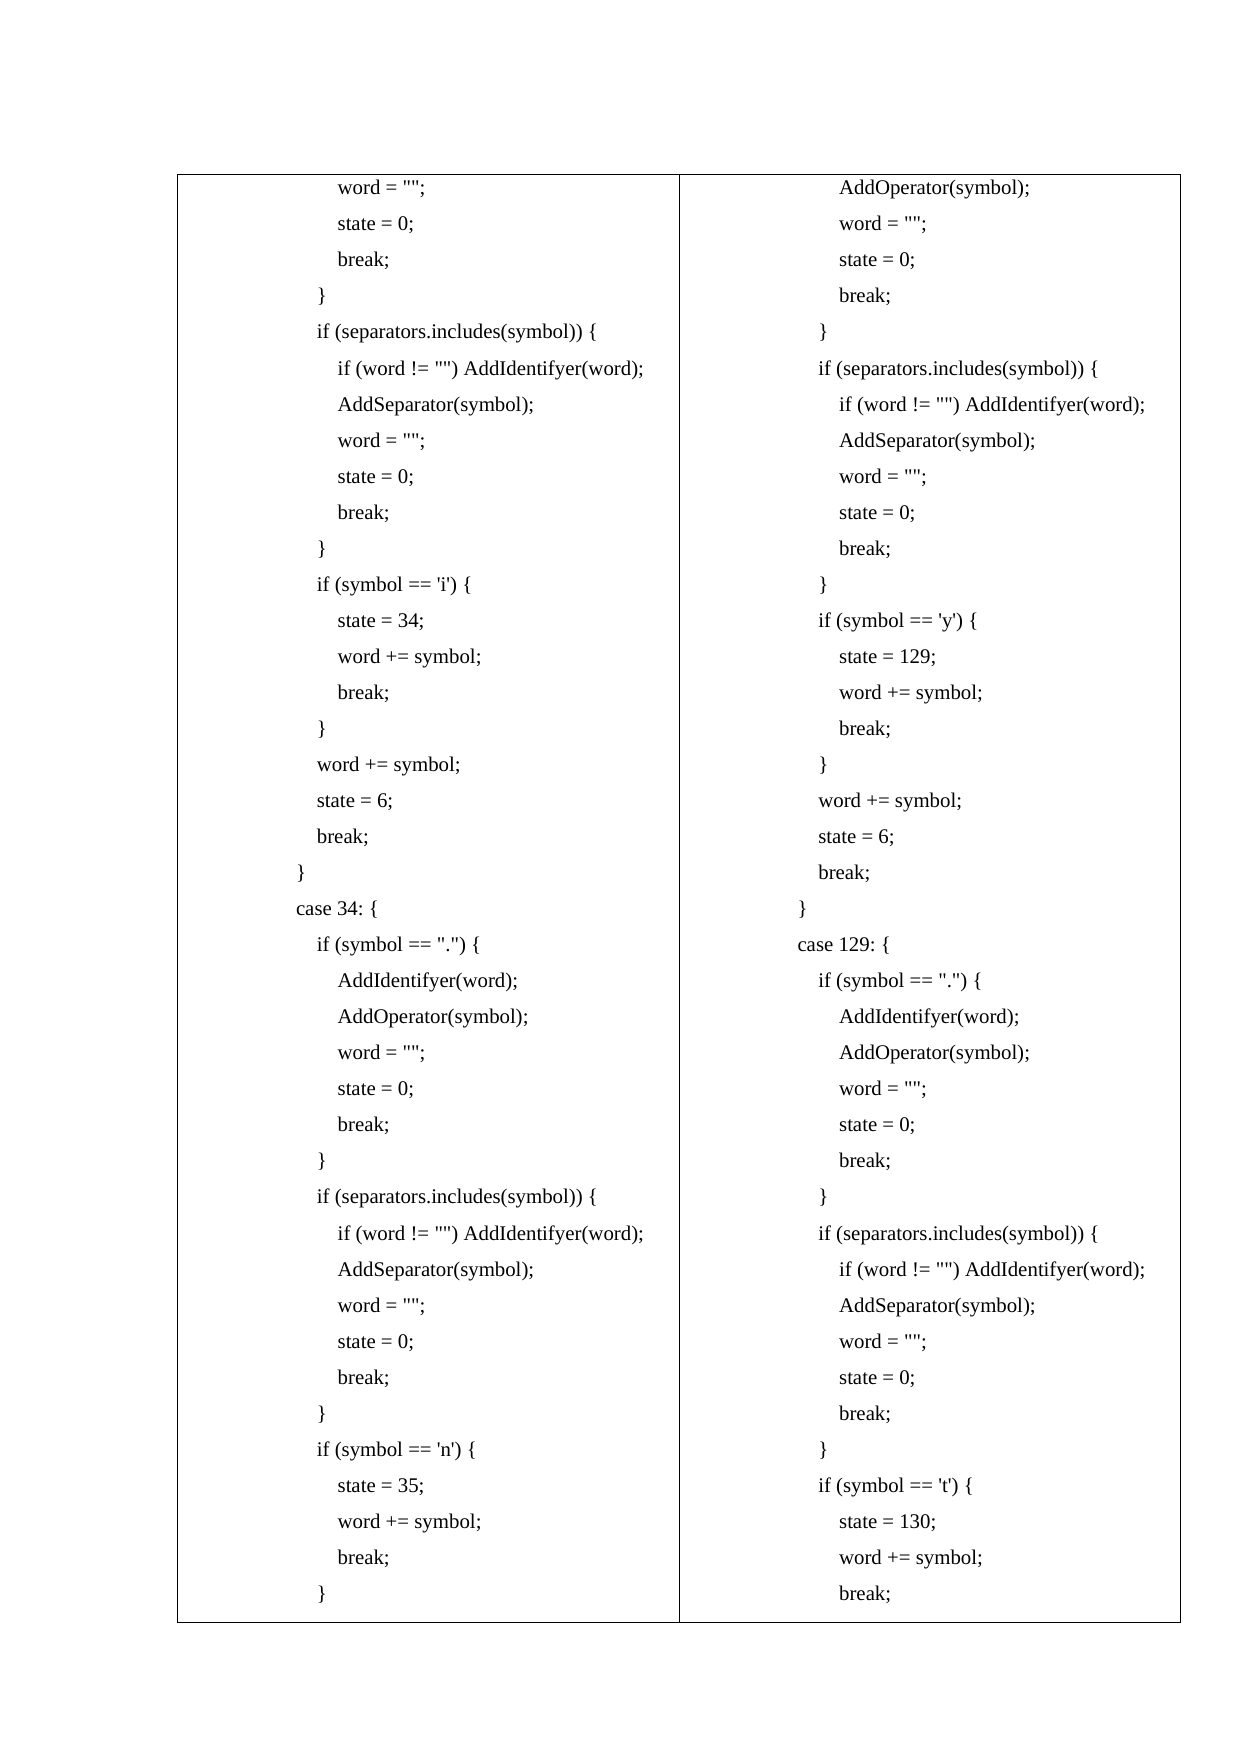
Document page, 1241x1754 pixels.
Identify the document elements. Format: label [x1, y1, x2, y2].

table_header [680, 175, 1180, 1622]
table_header [178, 175, 679, 1622]
